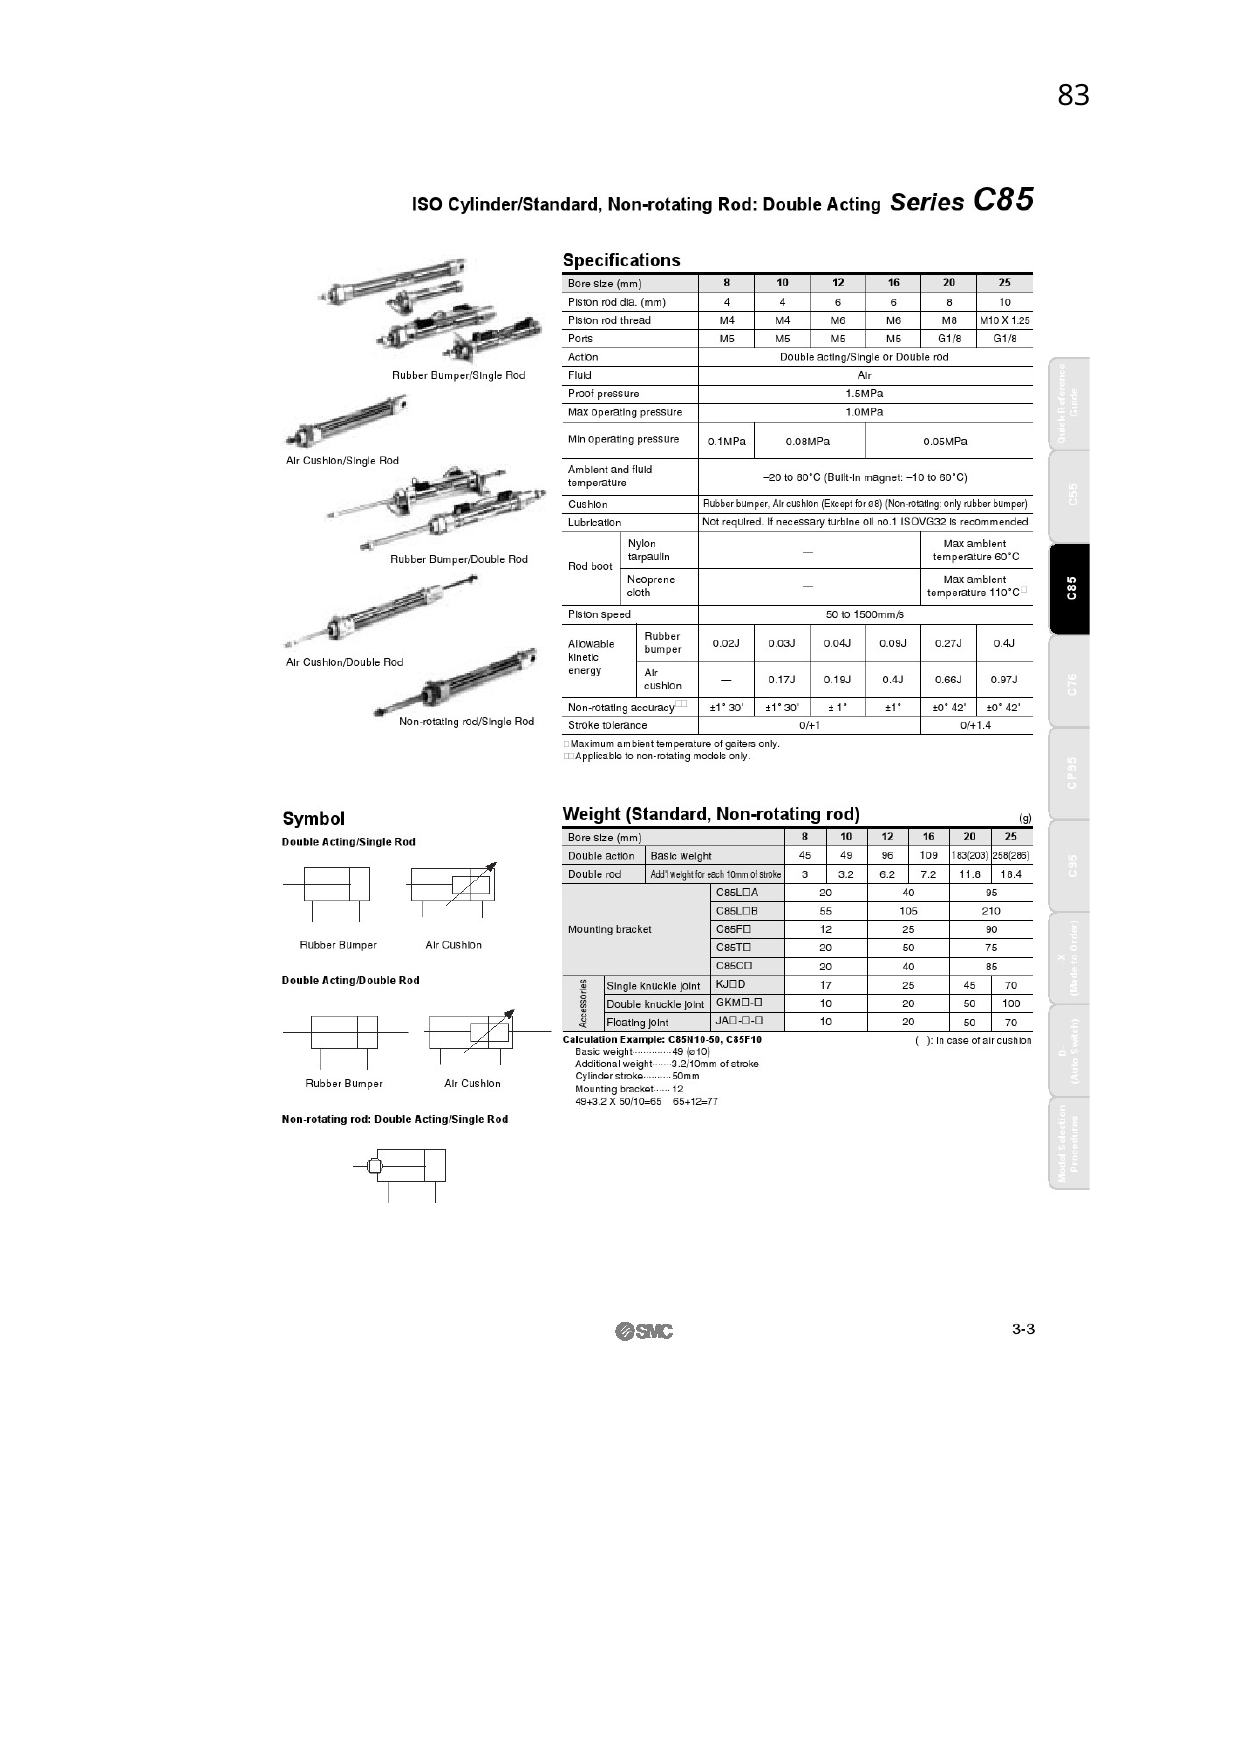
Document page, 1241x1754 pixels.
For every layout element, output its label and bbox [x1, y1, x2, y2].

picture [225, 150, 1090, 1372]
